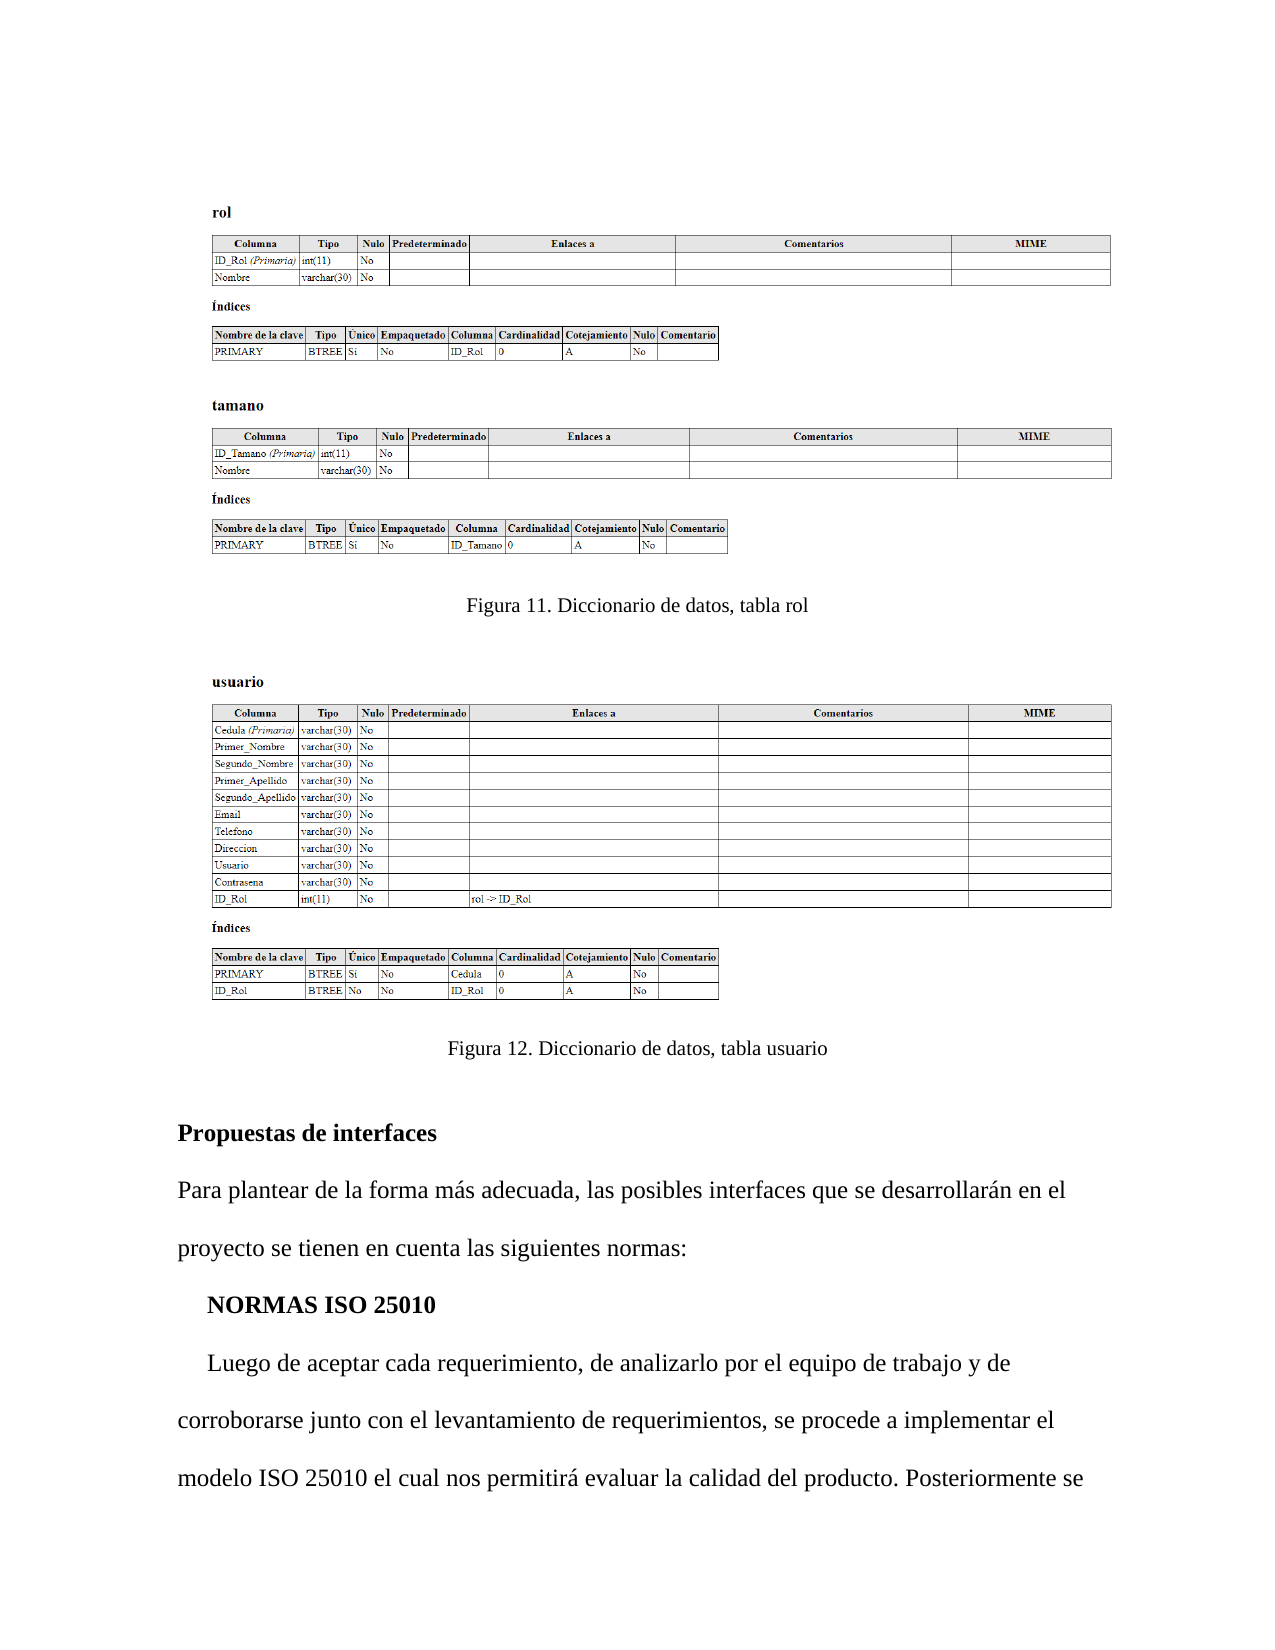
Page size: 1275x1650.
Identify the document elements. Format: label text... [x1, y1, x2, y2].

text Figura 12. Diccionario de datos, tabla usuario [177, 1036, 1098, 1060]
picture [206, 674, 1116, 1008]
text NORMAS ISO 25010 [177, 1290, 1098, 1319]
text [177, 1348, 1098, 1492]
text Para plantear de la forma más adecuada, las posibles interfaces que se desarrollarán en el proyecto se tienen en cuenta las siguientes normas: [177, 1175, 1098, 1262]
picture [206, 398, 1116, 565]
picture [206, 205, 1116, 370]
text Figura 11. Diccionario de datos, tabla rol [177, 593, 1098, 617]
text Propuestas de interfaces [177, 1118, 1098, 1147]
